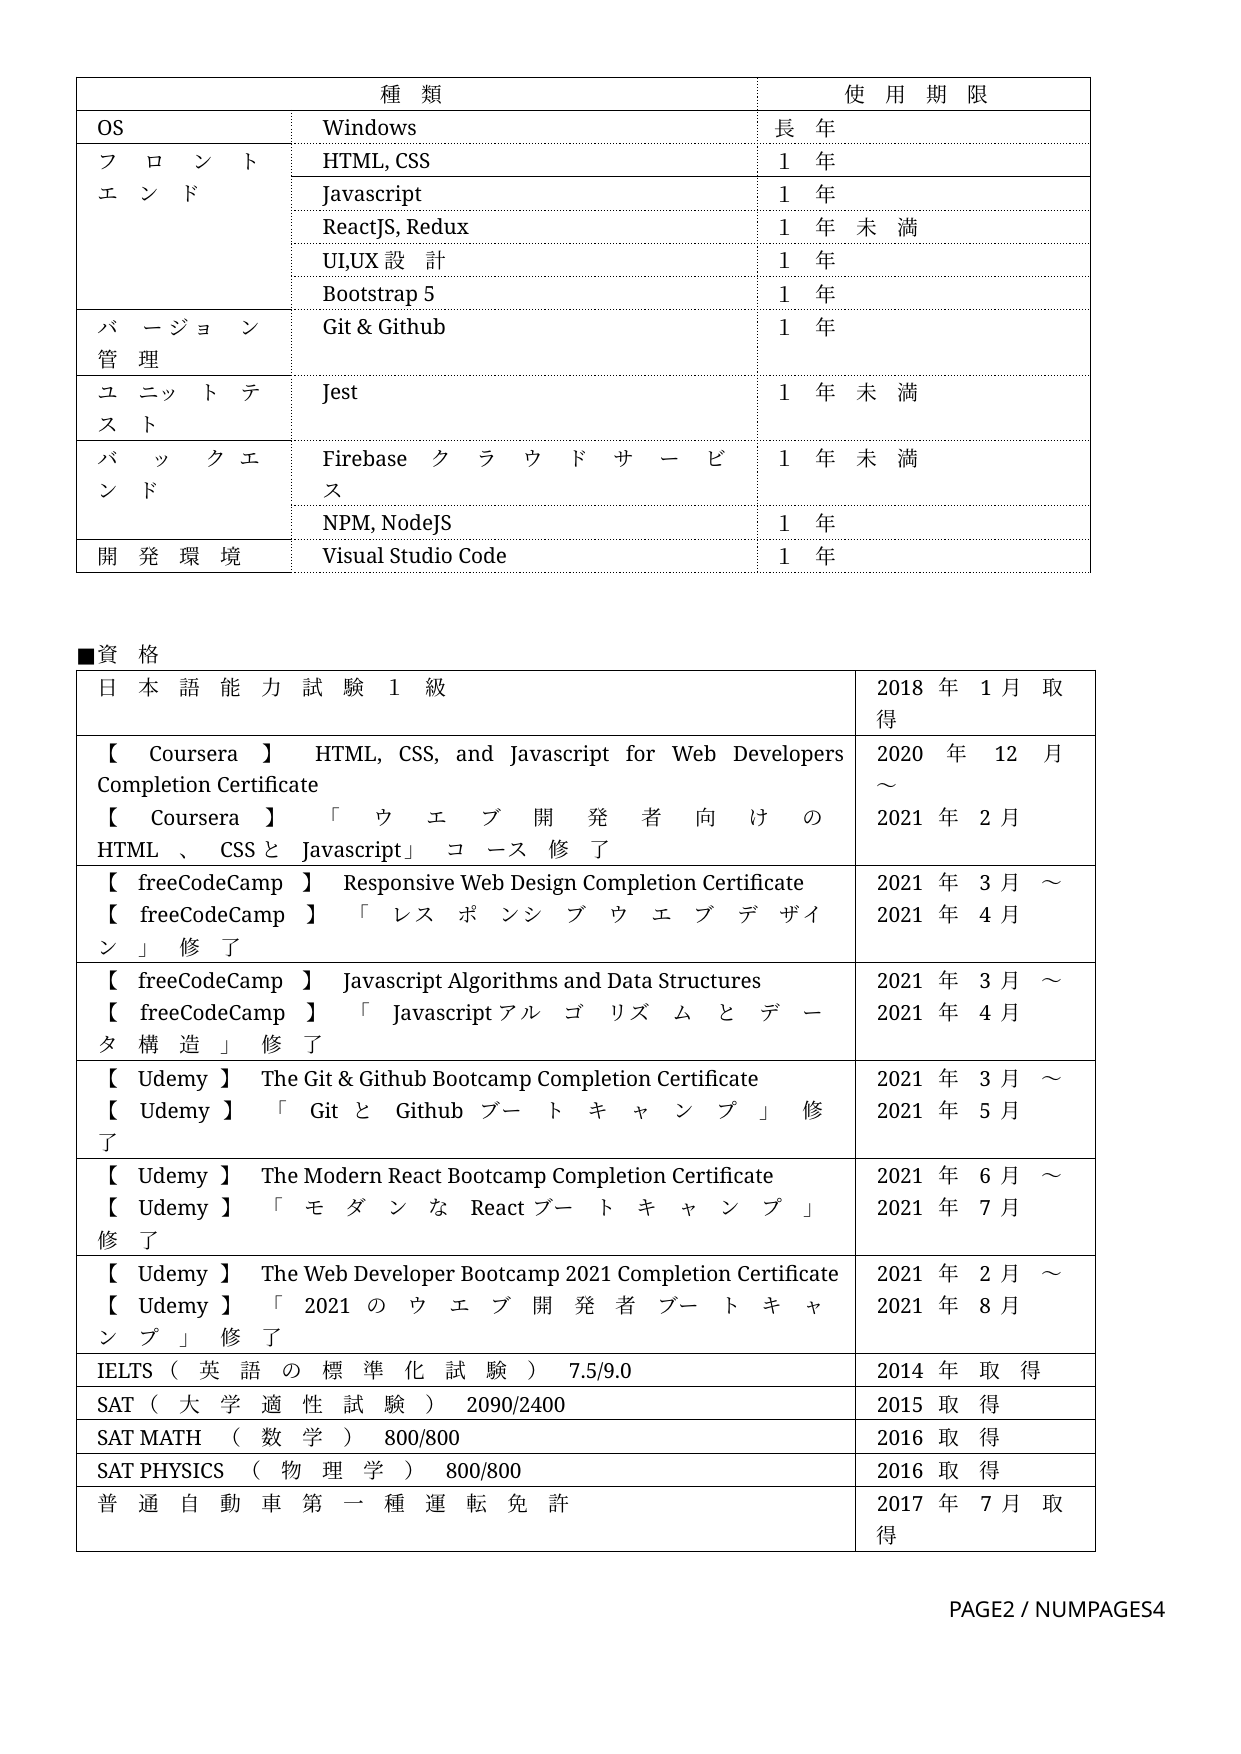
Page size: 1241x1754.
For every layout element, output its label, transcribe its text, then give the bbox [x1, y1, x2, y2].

table_cell ユニットテスト [77, 376, 292, 440]
table_cell 普通自動車第一種運転免許 [77, 1487, 855, 1551]
table_cell １年 [758, 505, 1090, 539]
table_cell 2017年7月取得 [856, 1487, 1095, 1551]
table_cell Visual Studio Code [292, 539, 758, 572]
table_cell Windows [292, 111, 758, 143]
table_cell 2021年6月～ 2021年7月 [856, 1159, 1095, 1255]
table_cell １年 [758, 243, 1090, 276]
table_cell 【freeCodeCamp】Javascript Algorithms and Data Structures 【freeCodeCamp】「Javascriptアルゴリズムとデータ構造」修了 [77, 963, 855, 1060]
table_cell １年 [758, 276, 1090, 309]
table_cell SAT MATH（数学）800/800 [77, 1420, 855, 1452]
table_cell 長年 [758, 111, 1090, 143]
table_cell IELTS（英語の標準化試験）7.5/9.0 [77, 1354, 855, 1386]
table_cell 【Udemy】The Modern React Bootcamp Completion Certificate 【Udemy】「モダンなReactブートキャンプ」修了 [77, 1159, 855, 1255]
table_header 使用期限 [758, 78, 1090, 110]
table_cell 2016取得 [856, 1420, 1095, 1452]
table_cell １年 [758, 539, 1090, 572]
table_cell ReactJS, Redux [292, 210, 758, 243]
table_cell Firebaseクラウドサービス [292, 440, 758, 505]
table_cell 2016取得 [856, 1454, 1095, 1486]
table_cell 開発環境 [77, 540, 292, 572]
table_cell １年 [758, 143, 1090, 176]
table_cell １年未満 [758, 210, 1090, 243]
table_cell SAT PHYSICS（物理学）800/800 [77, 1454, 855, 1486]
table_cell HTML, CSS [292, 143, 758, 176]
table_cell 2020年12月～ 2021年2月 [856, 736, 1095, 865]
table_header 2018年1月取得 [856, 671, 1095, 735]
table_cell Jest [292, 375, 758, 440]
table_cell Bootstrap 5 [292, 276, 758, 309]
table_cell バックエンド [77, 441, 292, 539]
table_cell フロントエンド [77, 144, 292, 309]
table_header 日本語能力試験１級 [77, 671, 855, 735]
table_cell １年 [758, 177, 1090, 209]
table_cell 【Udemy】The Git & Github Bootcamp Completion Certificate 【Udemy】「GitとGithubブートキャンプ」修了 [77, 1061, 855, 1157]
table_cell Git & Github [292, 309, 758, 374]
table_cell 2021年2月～ 2021年8月 [856, 1256, 1095, 1353]
table_cell バージョン管理 [77, 310, 292, 374]
table_cell 【Coursera】HTML, CSS, and Javascript for Web Developers Completion Certificate 【Coursera】「ウエブ開発者向けのHTML、CSSとJavascript」コース修了 [77, 736, 855, 865]
table_cell １年未満 [758, 375, 1090, 440]
table_cell 2021年3月～ 2021年5月 [856, 1061, 1095, 1157]
table_cell １年 [758, 309, 1090, 374]
table_cell UI,UX設計 [292, 243, 758, 276]
table_cell １年未満 [758, 440, 1090, 505]
table_cell OS [77, 111, 292, 143]
table_cell 2021年3月～ 2021年4月 [856, 963, 1095, 1060]
table_cell NPM, NodeJS [292, 505, 758, 539]
table_cell SAT（大学適性試験）2090/2400 [77, 1387, 855, 1419]
table_cell 2014年取得 [856, 1354, 1095, 1386]
text ■資格 [76, 637, 1164, 669]
table_cell 2021年3月～ 2021年4月 [856, 866, 1095, 962]
table_cell 2015取得 [856, 1387, 1095, 1419]
table_cell 【Udemy】The Web Developer Bootcamp 2021 Completion Certificate 【Udemy】「2021のウエブ開発者ブートキャンプ」修了 [77, 1256, 855, 1353]
table_cell Javascript [292, 177, 758, 209]
table_cell 【freeCodeCamp】Responsive Web Design Completion Certificate 【freeCodeCamp】「レスポンシブウエブデザイン」修了 [77, 866, 855, 962]
table_header 種類 [77, 78, 758, 110]
